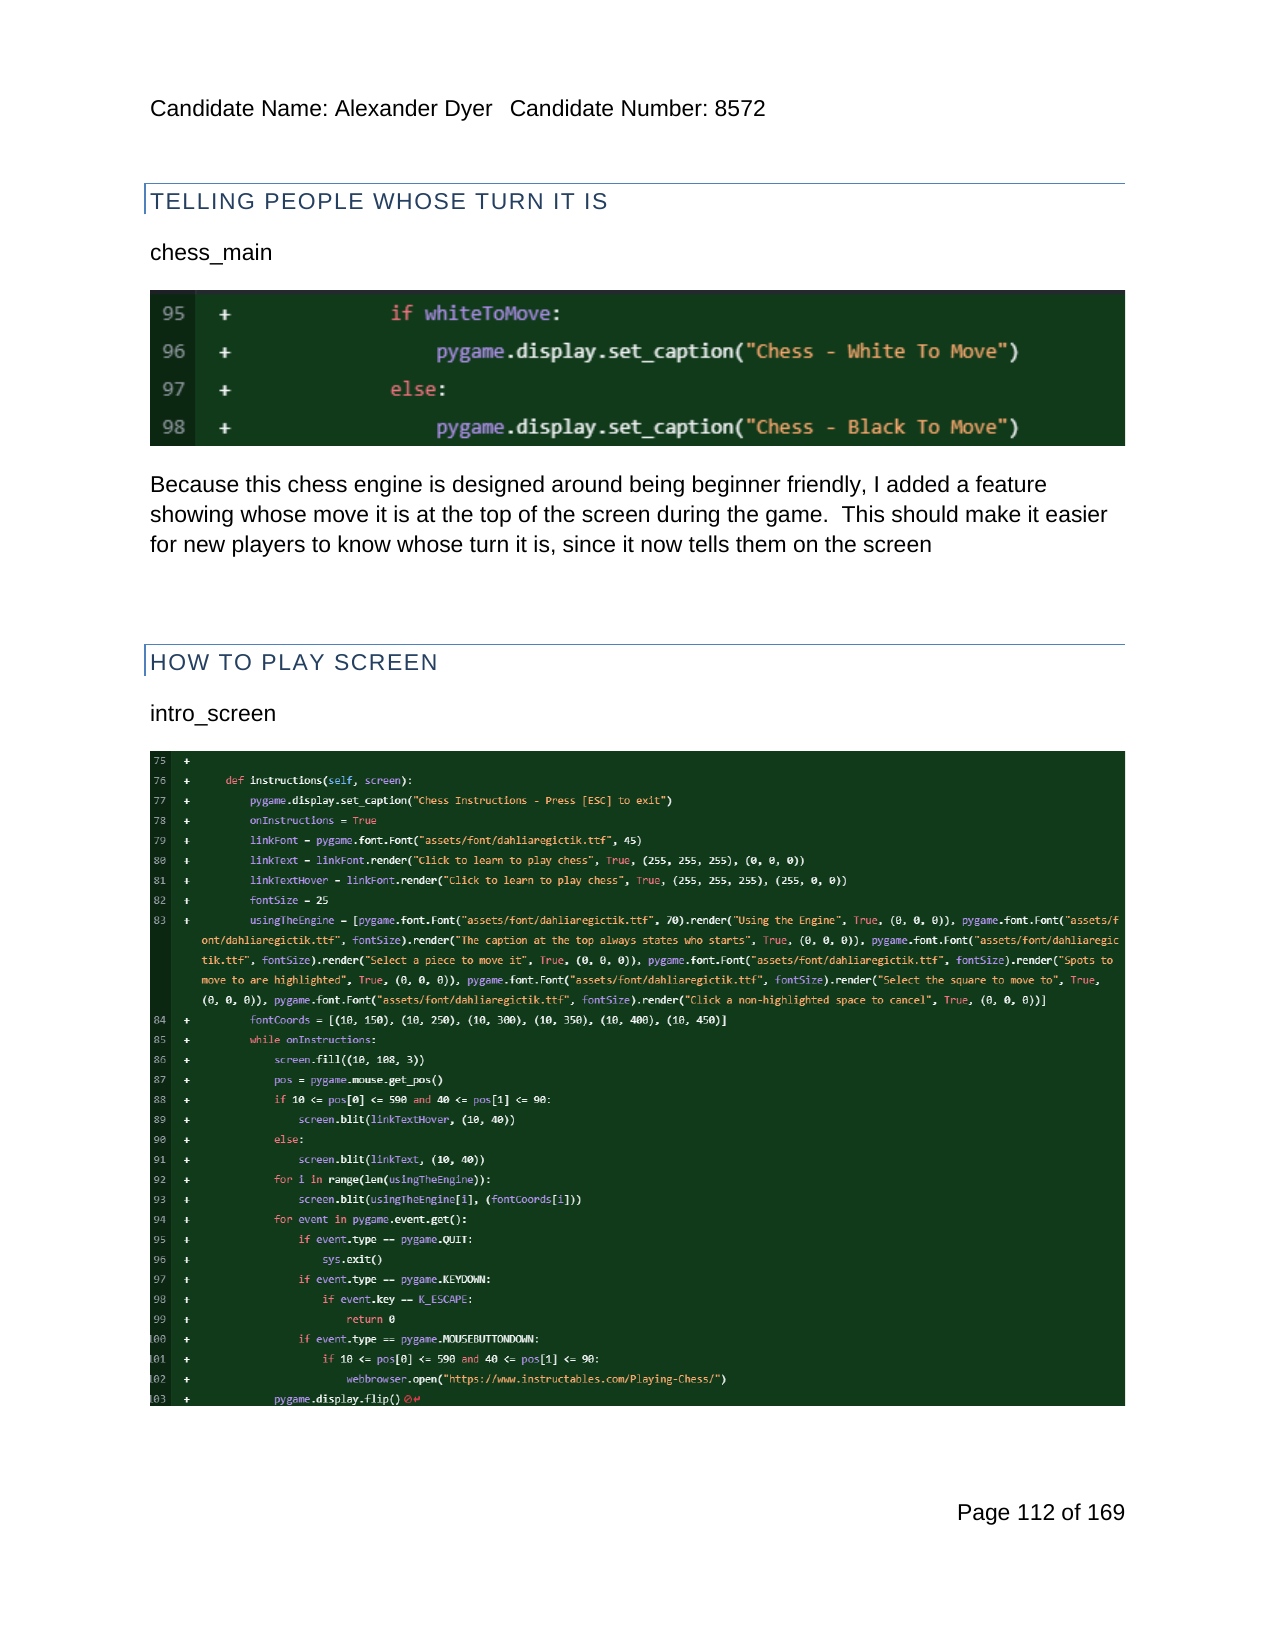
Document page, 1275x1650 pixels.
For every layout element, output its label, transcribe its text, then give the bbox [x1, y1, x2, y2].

picture [150, 290, 1125, 446]
picture [150, 751, 1125, 1406]
text chess_main [150, 239, 1125, 266]
subtitle Telling People Whose Turn it is [146, 184, 1125, 214]
text Because this chess engine is designed around being beginner friendly, I added a feature showing whose move it is at the top of the screen during the game. This should make it easier for new players to know whose turn it is, since it now tells them on the screen [150, 471, 1125, 557]
subtitle How To Play Screen [146, 645, 1125, 676]
text intro_screen [150, 700, 1125, 727]
